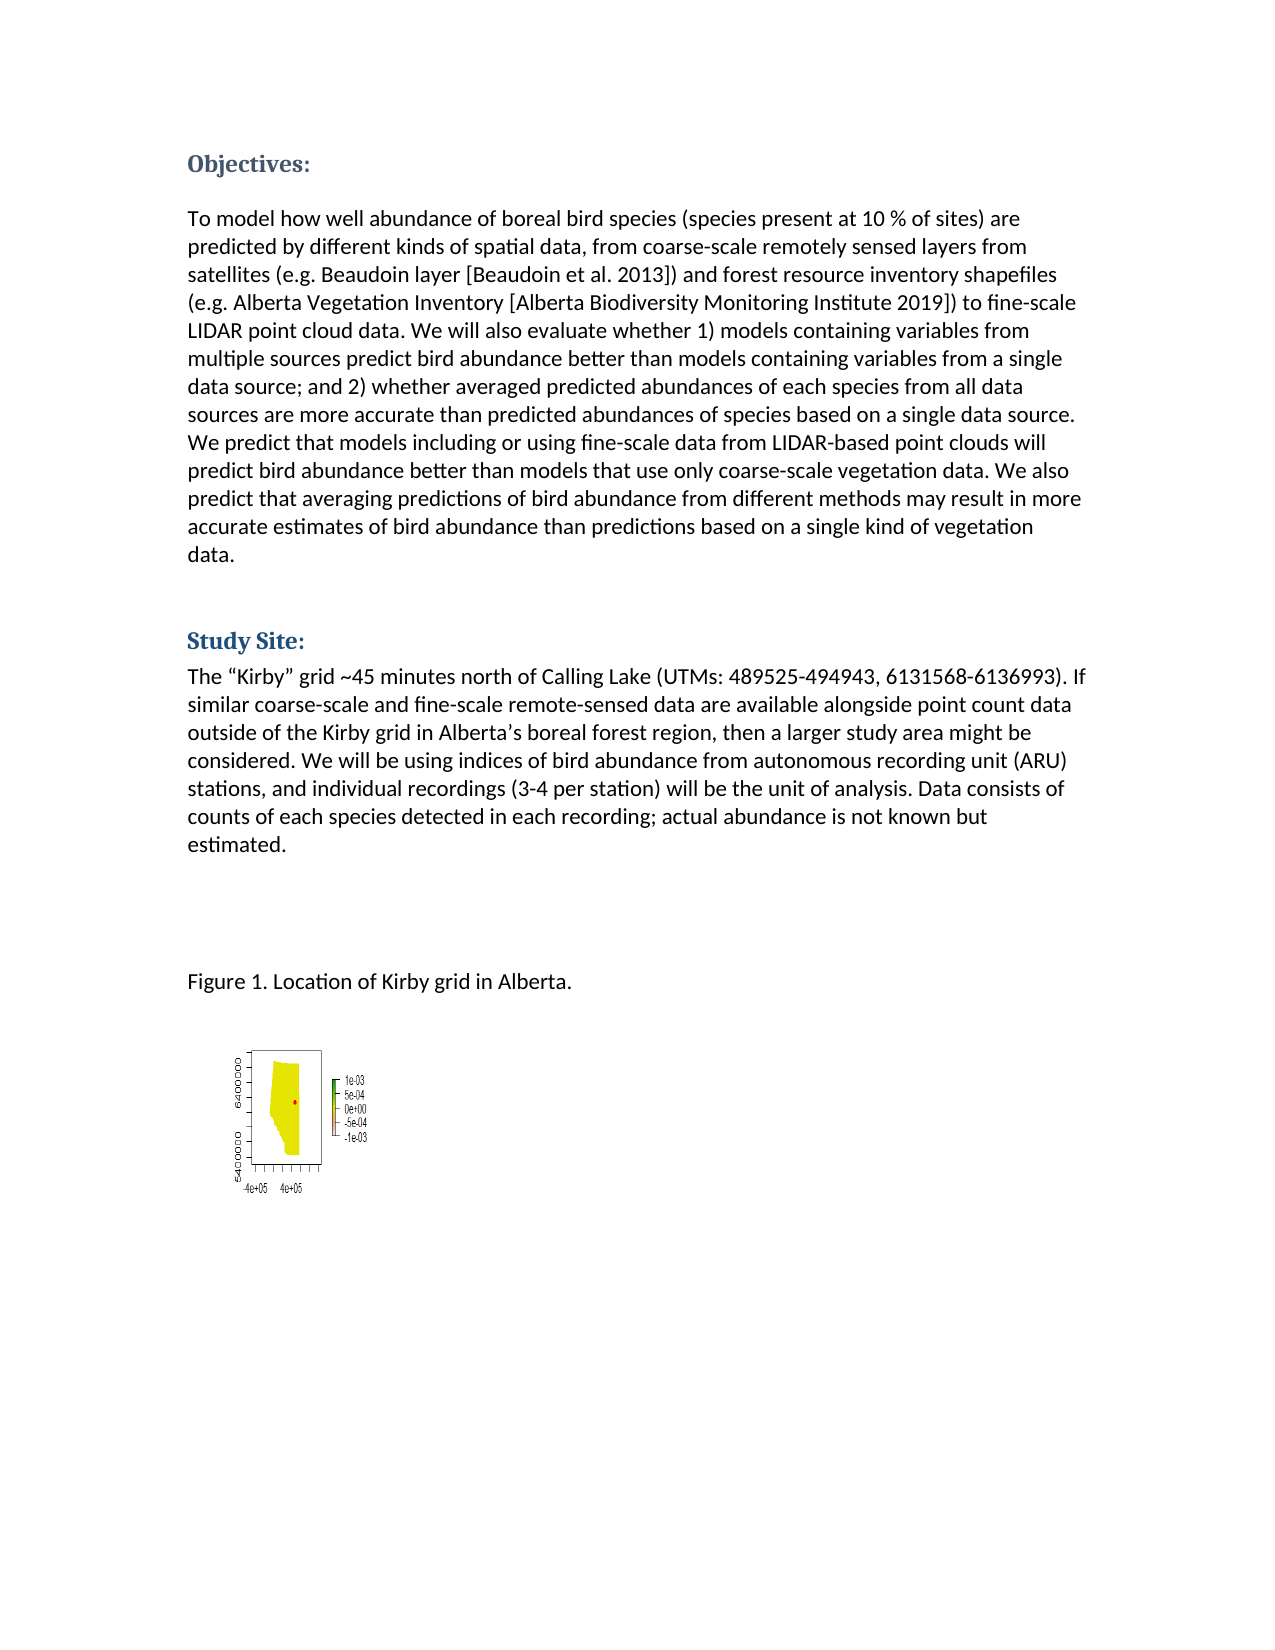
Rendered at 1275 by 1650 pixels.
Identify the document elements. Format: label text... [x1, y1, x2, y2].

subtitle Figure 1. Location of Kirby grid in Alberta. [187, 967, 600, 996]
subtitle Objectives: [187, 150, 1087, 179]
subtitle To model how well abundance of boreal bird species (species present at 10 % of sites) are predicted by different kinds of spatial data, from coarse-scale remotely sensed layers from satellites (e.g. Beaudoin layer [Beaudoin et al. 2013]) and forest resource inventory shapefiles (e.g. Alberta Vegetation Inventory [Alberta Biodiversity Monitoring Institute 2019]) to fine-scale LIDAR point cloud data. We will also evaluate whether 1) models containing variables from multiple sources predict bird abundance better than models containing variables from a single data source; and 2) whether averaged predicted abundances of each species from all data sources are more accurate than predicted abundances of species based on a single data source. We predict that models including or using fine-scale data from LIDAR-based point clouds will predict bird abundance better than models that use only coarse-scale vegetation data. We also predict that averaging predictions of bird abundance from different methods may result in more accurate estimates of bird abundance than predictions based on a single kind of vegetation data. [187, 204, 1087, 568]
text The “Kirby” grid ~45 minutes north of Calling Lake (UTMs: 489525-494943, 6131568-6136993). If similar coarse-scale and fine-scale remote-sensed data are available alongside point count data outside of the Kirby grid in Alberta’s boreal forest region, then a larger study area might be considered. We will be using indices of bird abundance from autonomous recording unit (ARU) stations, and individual recordings (3-4 per station) will be the unit of analysis. Data consists of counts of each species detected in each recording; actual abundance is not known but estimated. [187, 662, 1087, 858]
subtitle Study Site: [187, 627, 1087, 656]
picture [187, 1001, 413, 1226]
